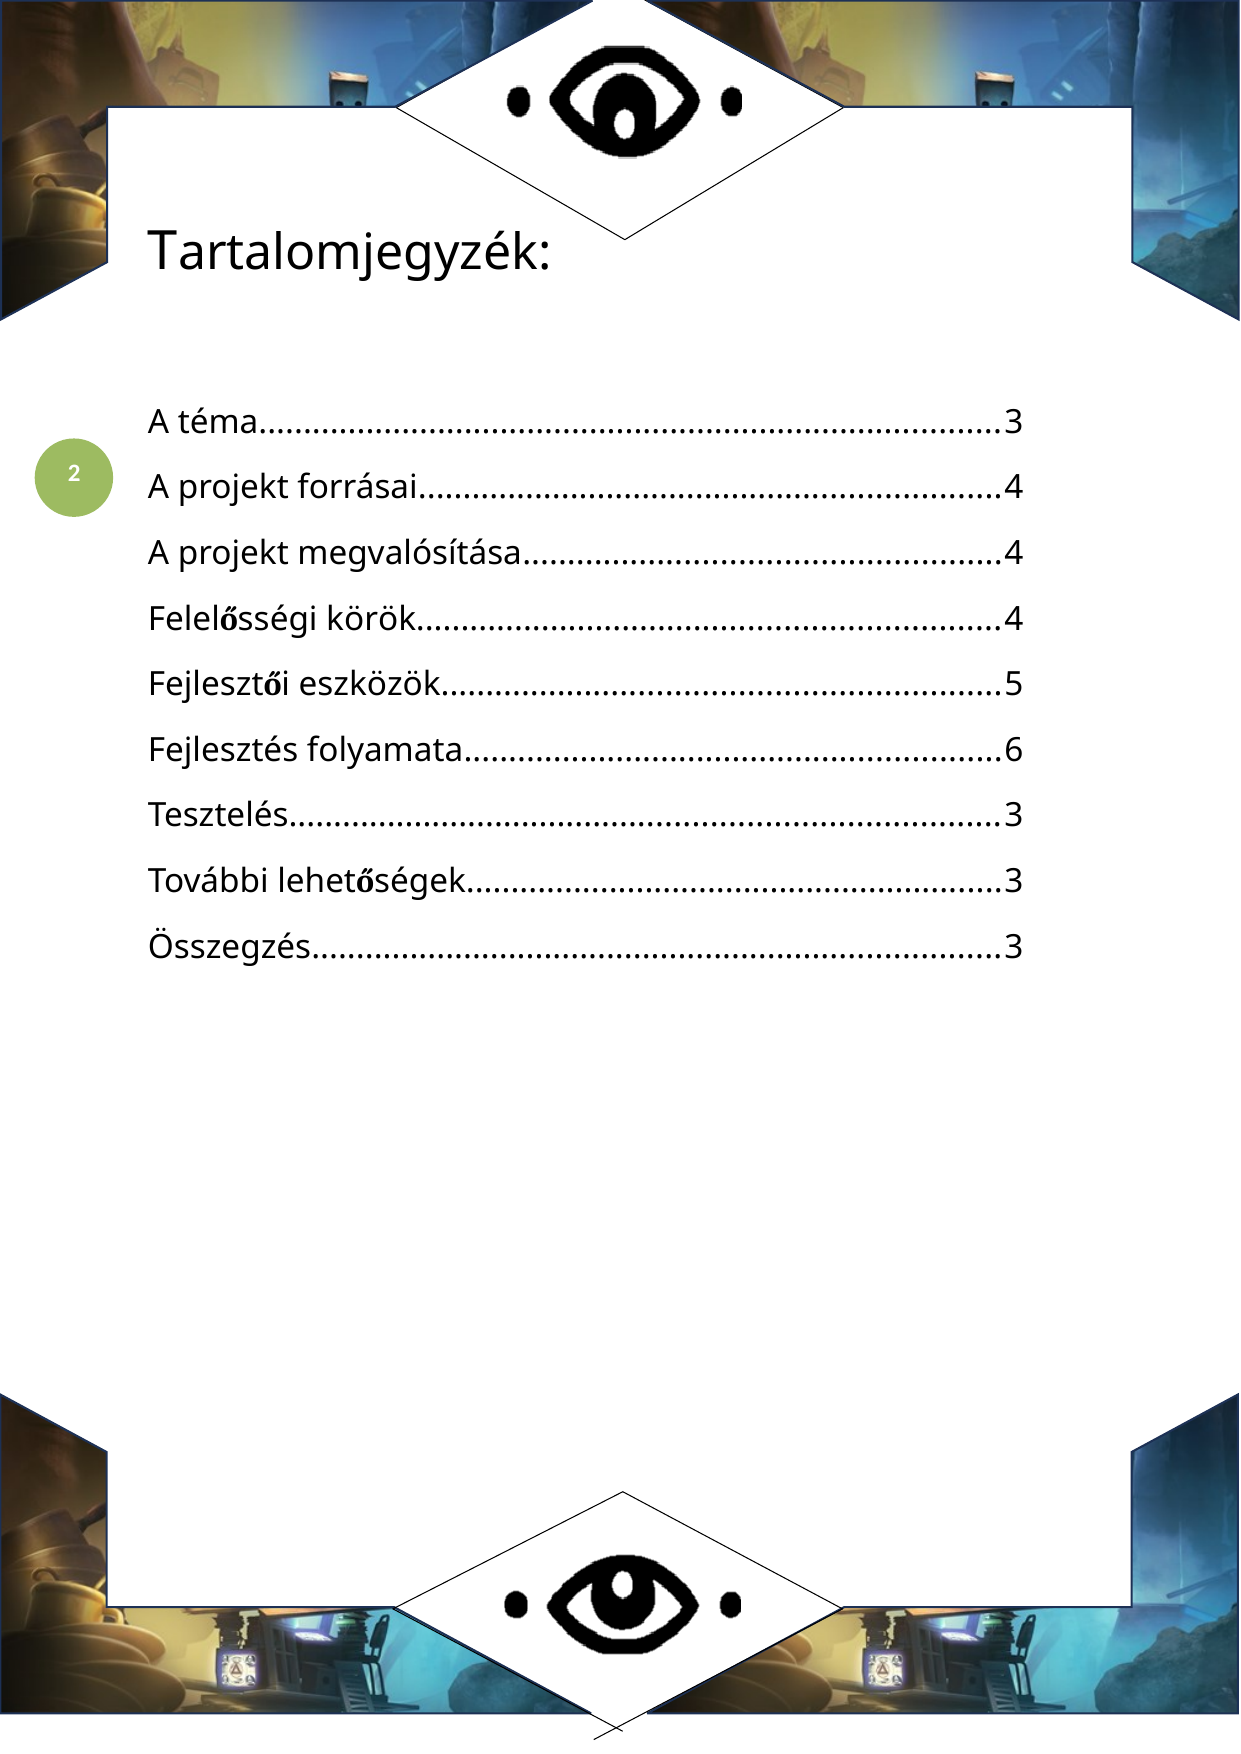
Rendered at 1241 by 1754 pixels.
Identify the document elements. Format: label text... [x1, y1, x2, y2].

text Tesztelés 3 [148, 791, 1092, 837]
picture [735, 158, 762, 175]
picture [3, 2, 585, 316]
picture [493, 1540, 524, 1556]
text Tartalomjegyzék: [148, 211, 1092, 285]
picture [493, 1540, 761, 1669]
text A téma 3 [148, 397, 1092, 443]
picture [717, 1540, 761, 1564]
text Összegzés 3 [148, 922, 1092, 968]
picture [654, 1398, 1236, 1712]
picture [654, 2, 1237, 316]
text Felelősségi körök 4 [148, 594, 1092, 640]
text Fejlesztés folyamata 6 [148, 726, 1092, 771]
picture [2, 1398, 583, 1712]
picture [496, 167, 510, 175]
text Fejlesztői eszközök 5 [148, 660, 1092, 705]
text További lehetőségek 3 [148, 857, 1092, 902]
picture [496, 31, 762, 175]
text A projekt megvalósítása 4 [148, 529, 1092, 574]
text A projekt forrásai 4 [148, 463, 1092, 508]
